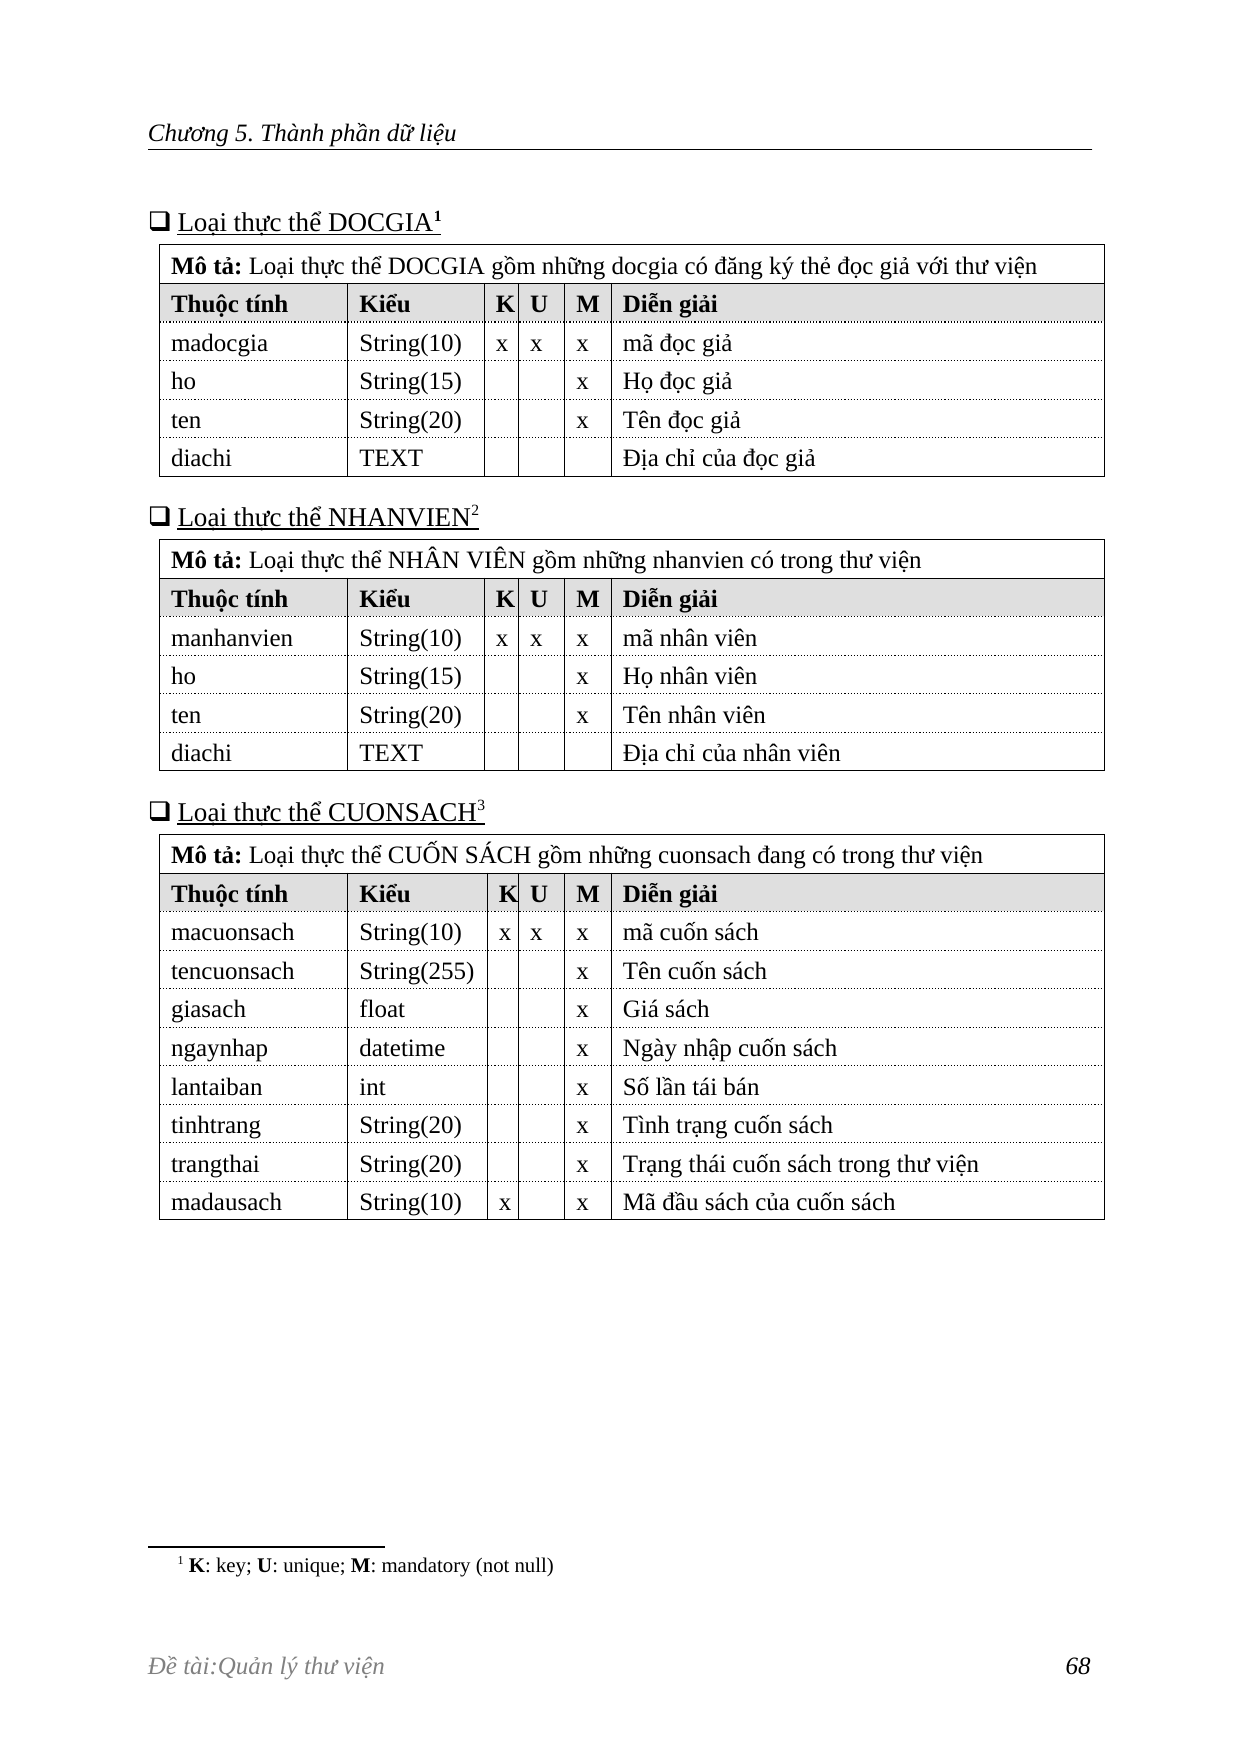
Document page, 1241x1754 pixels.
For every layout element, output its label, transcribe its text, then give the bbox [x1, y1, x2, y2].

table_cell Ngày nhập cuốn sách [612, 1027, 1104, 1065]
table_cell ho [160, 655, 347, 693]
table_cell [519, 1027, 564, 1065]
table_cell manhanvien [160, 616, 347, 655]
table_cell TEXT [348, 437, 484, 476]
table_cell Số lần tái bán [612, 1065, 1104, 1104]
table_cell x [488, 1181, 518, 1219]
text Loại thực thể NHANVIEN2 [148, 502, 1092, 533]
table_cell x [485, 616, 518, 655]
text Loại thực thể DOCGIA [148, 207, 1092, 238]
table_cell [485, 437, 518, 476]
table_cell x [565, 360, 611, 398]
table_cell [519, 360, 564, 398]
table_cell [488, 1142, 518, 1181]
table_cell [485, 732, 518, 770]
table_cell M [565, 579, 611, 616]
table_cell Giá sách [612, 988, 1104, 1027]
table_cell String(20) [348, 693, 484, 732]
table_cell [519, 693, 564, 732]
table_cell String(15) [348, 360, 484, 398]
table_cell x [565, 988, 611, 1027]
text Loại thực thể CUONSACH3 [148, 796, 1092, 828]
table_cell TEXT [348, 732, 484, 770]
table_cell macuonsach [160, 911, 347, 949]
table_cell [519, 1104, 564, 1142]
table_cell Địa chỉ của đọc giả [612, 437, 1104, 476]
table_cell x [565, 693, 611, 732]
table_header Mô tả: Loại thực thể NHÂN VIÊN gồm những nhanvien có trong thư viện [160, 540, 1104, 578]
table_cell datetime [348, 1027, 487, 1065]
table_cell x [565, 399, 611, 437]
table_cell tinhtrang [160, 1104, 347, 1142]
table_cell Diễn giải [612, 874, 1104, 911]
table_cell Kiểu [348, 579, 484, 616]
table_cell Tình trạng cuốn sách [612, 1104, 1104, 1142]
table_cell tencuonsach [160, 950, 347, 988]
table_cell mã nhân viên [612, 616, 1104, 655]
table_cell x [519, 616, 564, 655]
table_header Mô tả: Loại thực thể CUỐN SÁCH gồm những cuonsach đang có trong thư viện [160, 835, 1104, 872]
table_cell K [485, 284, 518, 321]
table_cell String(15) [348, 655, 484, 693]
table_cell U [519, 874, 564, 911]
table_cell x [519, 911, 564, 949]
table_cell x [565, 1065, 611, 1104]
table_cell [519, 950, 564, 988]
table_cell String(20) [348, 1104, 487, 1142]
table_cell [488, 950, 518, 988]
table_cell Diễn giải [612, 284, 1104, 321]
table_cell String(255) [348, 950, 487, 988]
table_cell String(20) [348, 399, 484, 437]
table_cell x [565, 1104, 611, 1142]
table_cell x [565, 1142, 611, 1181]
table_cell Tên nhân viên [612, 693, 1104, 732]
table_cell [519, 1065, 564, 1104]
table_cell ho [160, 360, 347, 398]
table_cell x [565, 616, 611, 655]
table_cell String(20) [348, 1142, 487, 1181]
table_cell U [519, 579, 564, 616]
table_cell float [348, 988, 487, 1027]
table_cell Trạng thái cuốn sách trong thư viện [612, 1142, 1104, 1181]
table_cell x [485, 321, 518, 360]
table_cell Kiểu [348, 874, 487, 911]
table_cell x [565, 911, 611, 949]
table_cell Thuộc tính [160, 874, 347, 911]
table_cell Địa chỉ của nhân viên [612, 732, 1104, 770]
table_cell [519, 1142, 564, 1181]
table_cell ngaynhap [160, 1027, 347, 1065]
table_cell diachi [160, 732, 347, 770]
table_cell [488, 988, 518, 1027]
table_cell [519, 988, 564, 1027]
table_cell String(10) [348, 1181, 487, 1219]
table_cell int [348, 1065, 487, 1104]
table_header Mô tả: Loại thực thể DOCGIA gồm những docgia có đăng ký thẻ đọc giả với thư viện [160, 245, 1104, 283]
table_cell x [519, 321, 564, 360]
table_cell Thuộc tính [160, 284, 347, 321]
table_cell Kiểu [348, 284, 484, 321]
table_cell x [488, 911, 518, 949]
table_cell lantaiban [160, 1065, 347, 1104]
table_cell [485, 399, 518, 437]
table_cell Mã đầu sách của cuốn sách [612, 1181, 1104, 1219]
table_cell K [488, 874, 518, 911]
table_cell x [565, 950, 611, 988]
table_cell [488, 1027, 518, 1065]
table_cell String(10) [348, 911, 487, 949]
table_cell String(10) [348, 321, 484, 360]
table_cell Họ đọc giả [612, 360, 1104, 398]
table_cell x [565, 1181, 611, 1219]
table_cell mã đọc giả [612, 321, 1104, 360]
table_cell Tên cuốn sách [612, 950, 1104, 988]
table_cell Diễn giải [612, 579, 1104, 616]
table_cell U [519, 284, 564, 321]
table_cell x [565, 1027, 611, 1065]
table_cell Tên đọc giả [612, 399, 1104, 437]
table_cell [519, 732, 564, 770]
table_cell ten [160, 693, 347, 732]
table_cell x [565, 655, 611, 693]
table_cell M [565, 874, 611, 911]
table_cell [485, 655, 518, 693]
table_cell [565, 732, 611, 770]
table_cell Thuộc tính [160, 579, 347, 616]
table_cell madausach [160, 1181, 347, 1219]
table_cell mã cuốn sách [612, 911, 1104, 949]
table_cell trangthai [160, 1142, 347, 1181]
table_cell x [565, 321, 611, 360]
table_cell [565, 437, 611, 476]
table_cell ten [160, 399, 347, 437]
table_cell K [485, 579, 518, 616]
table_cell diachi [160, 437, 347, 476]
table_cell [519, 1181, 564, 1219]
table_cell [519, 399, 564, 437]
table_cell [485, 693, 518, 732]
table_cell [519, 655, 564, 693]
table_cell [519, 437, 564, 476]
table_cell [488, 1104, 518, 1142]
table_cell M [565, 284, 611, 321]
table_cell Họ nhân viên [612, 655, 1104, 693]
table_cell giasach [160, 988, 347, 1027]
table_cell [488, 1065, 518, 1104]
table_cell String(10) [348, 616, 484, 655]
table_cell [485, 360, 518, 398]
table_cell madocgia [160, 321, 347, 360]
